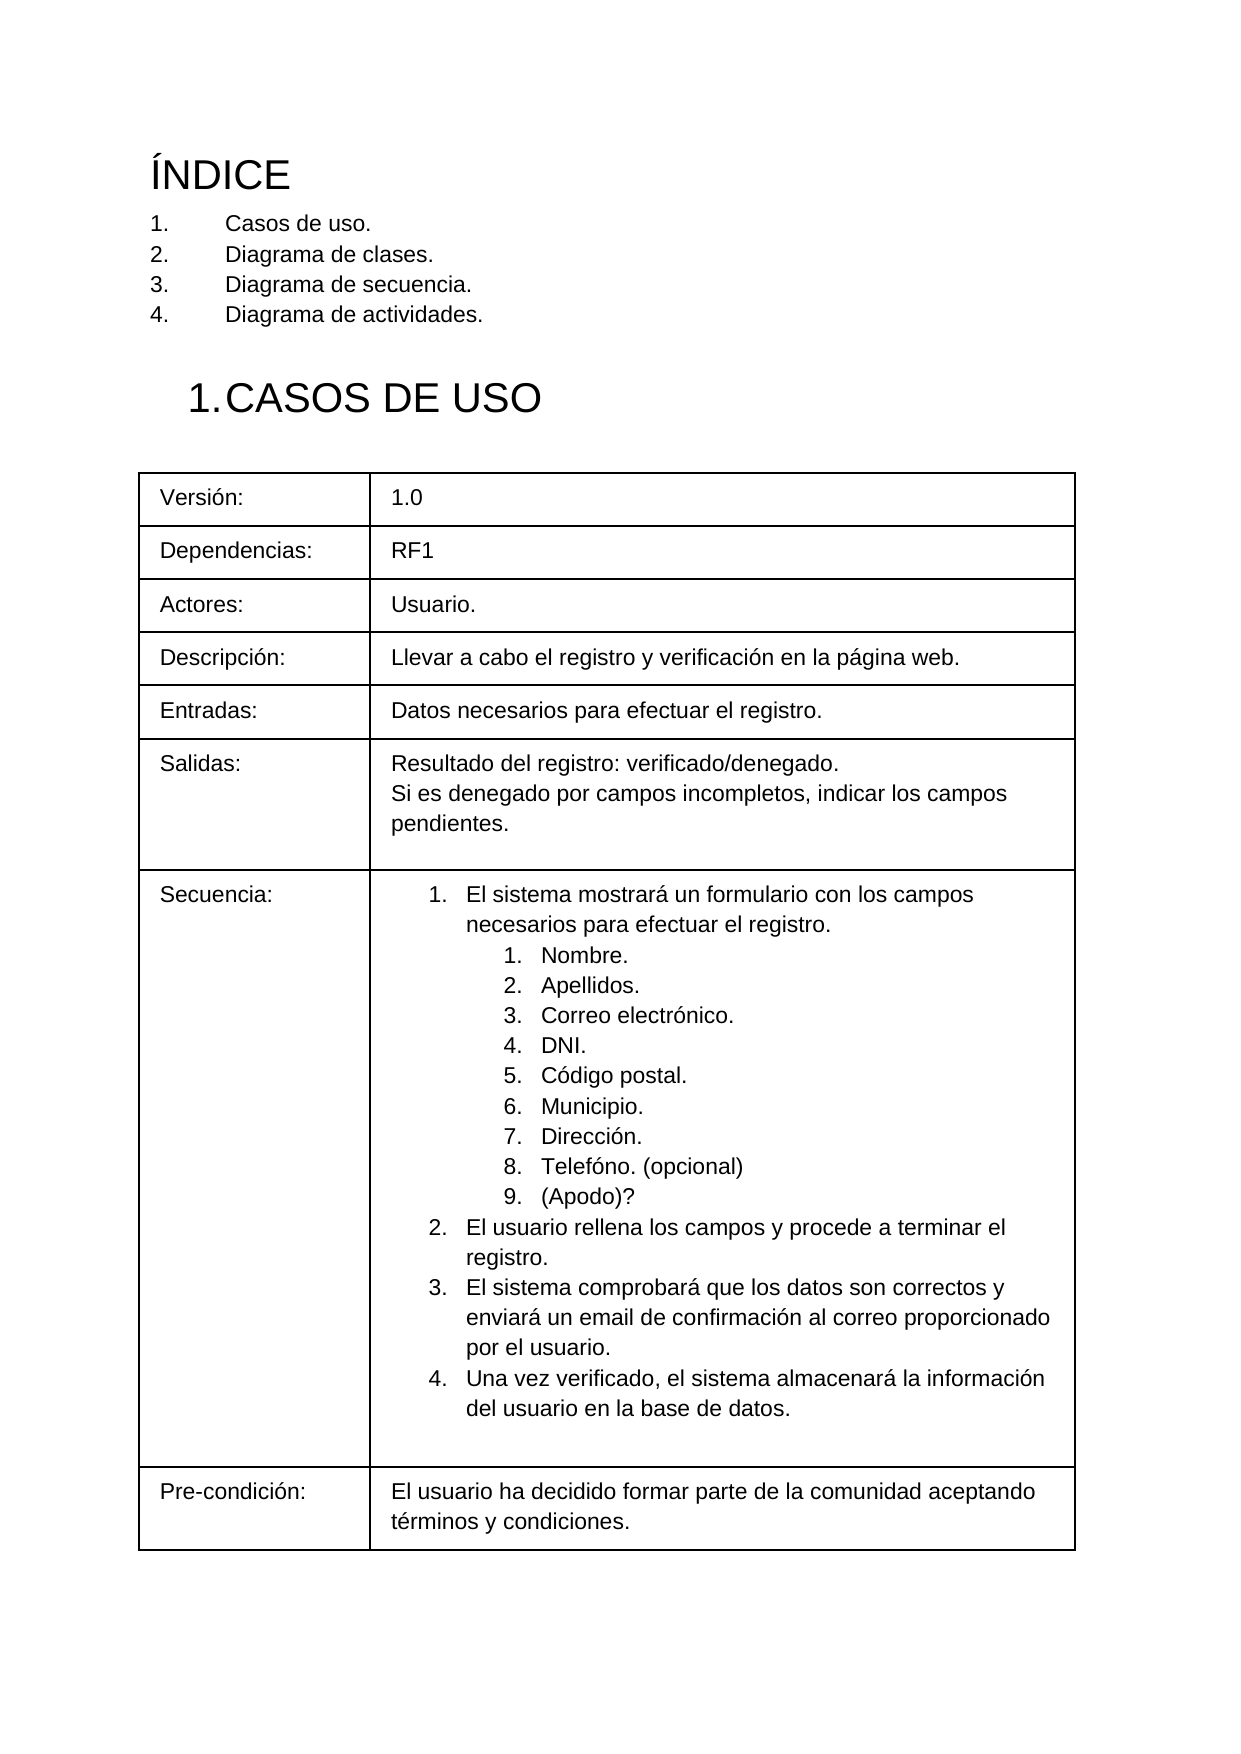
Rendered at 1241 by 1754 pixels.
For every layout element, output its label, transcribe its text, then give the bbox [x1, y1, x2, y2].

text 3. Diagrama de secuencia. [150, 271, 1090, 297]
table_cell Dependencias: [140, 527, 369, 578]
table_cell Descripción: [140, 633, 369, 684]
table_cell El sistema mostrará un formulario con los campos necesarios para efectuar el registro. Nombre. Apellidos. Correo electrónico. DNI. Código postal. Municipio. Dirección. Telefóno. (opcional) (Apodo)? El usuario rellena los campos y procede a terminar el registro. El sistema comprobará que los datos son correctos y enviará un email de confirmación al correo proporcionado por el usuario. Una vez verificado, el sistema almacenará la información del usuario en la base de datos. [371, 871, 1074, 1466]
text 1. Casos de uso. [150, 210, 1090, 237]
table_cell El usuario ha decidido formar parte de la comunidad aceptando términos y condiciones. [371, 1468, 1074, 1549]
text 4. Diagrama de actividades. [150, 301, 1090, 327]
table_cell Resultado del registro: verificado/denegado. Si es denegado por campos incompletos, indicar los campos pendientes. [371, 740, 1074, 869]
table_header 1.0 [371, 474, 1074, 525]
table_cell Actores: [140, 580, 369, 631]
table_header Versión: [140, 474, 369, 525]
table_cell RF1 [371, 527, 1074, 578]
table_cell Llevar a cabo el registro y verificación en la página web. [371, 633, 1074, 684]
text 2. Diagrama de clases. [150, 241, 1090, 267]
table_cell Pre-condición: [140, 1468, 369, 1549]
table_cell Secuencia: [140, 871, 369, 1466]
subtitle ÍNDICE [150, 150, 1090, 198]
subtitle CASOS DE USO [187, 373, 1090, 421]
table_cell Salidas: [140, 740, 369, 869]
table_cell Datos necesarios para efectuar el registro. [371, 686, 1074, 737]
table_cell Usuario. [371, 580, 1074, 631]
table_cell Entradas: [140, 686, 369, 737]
